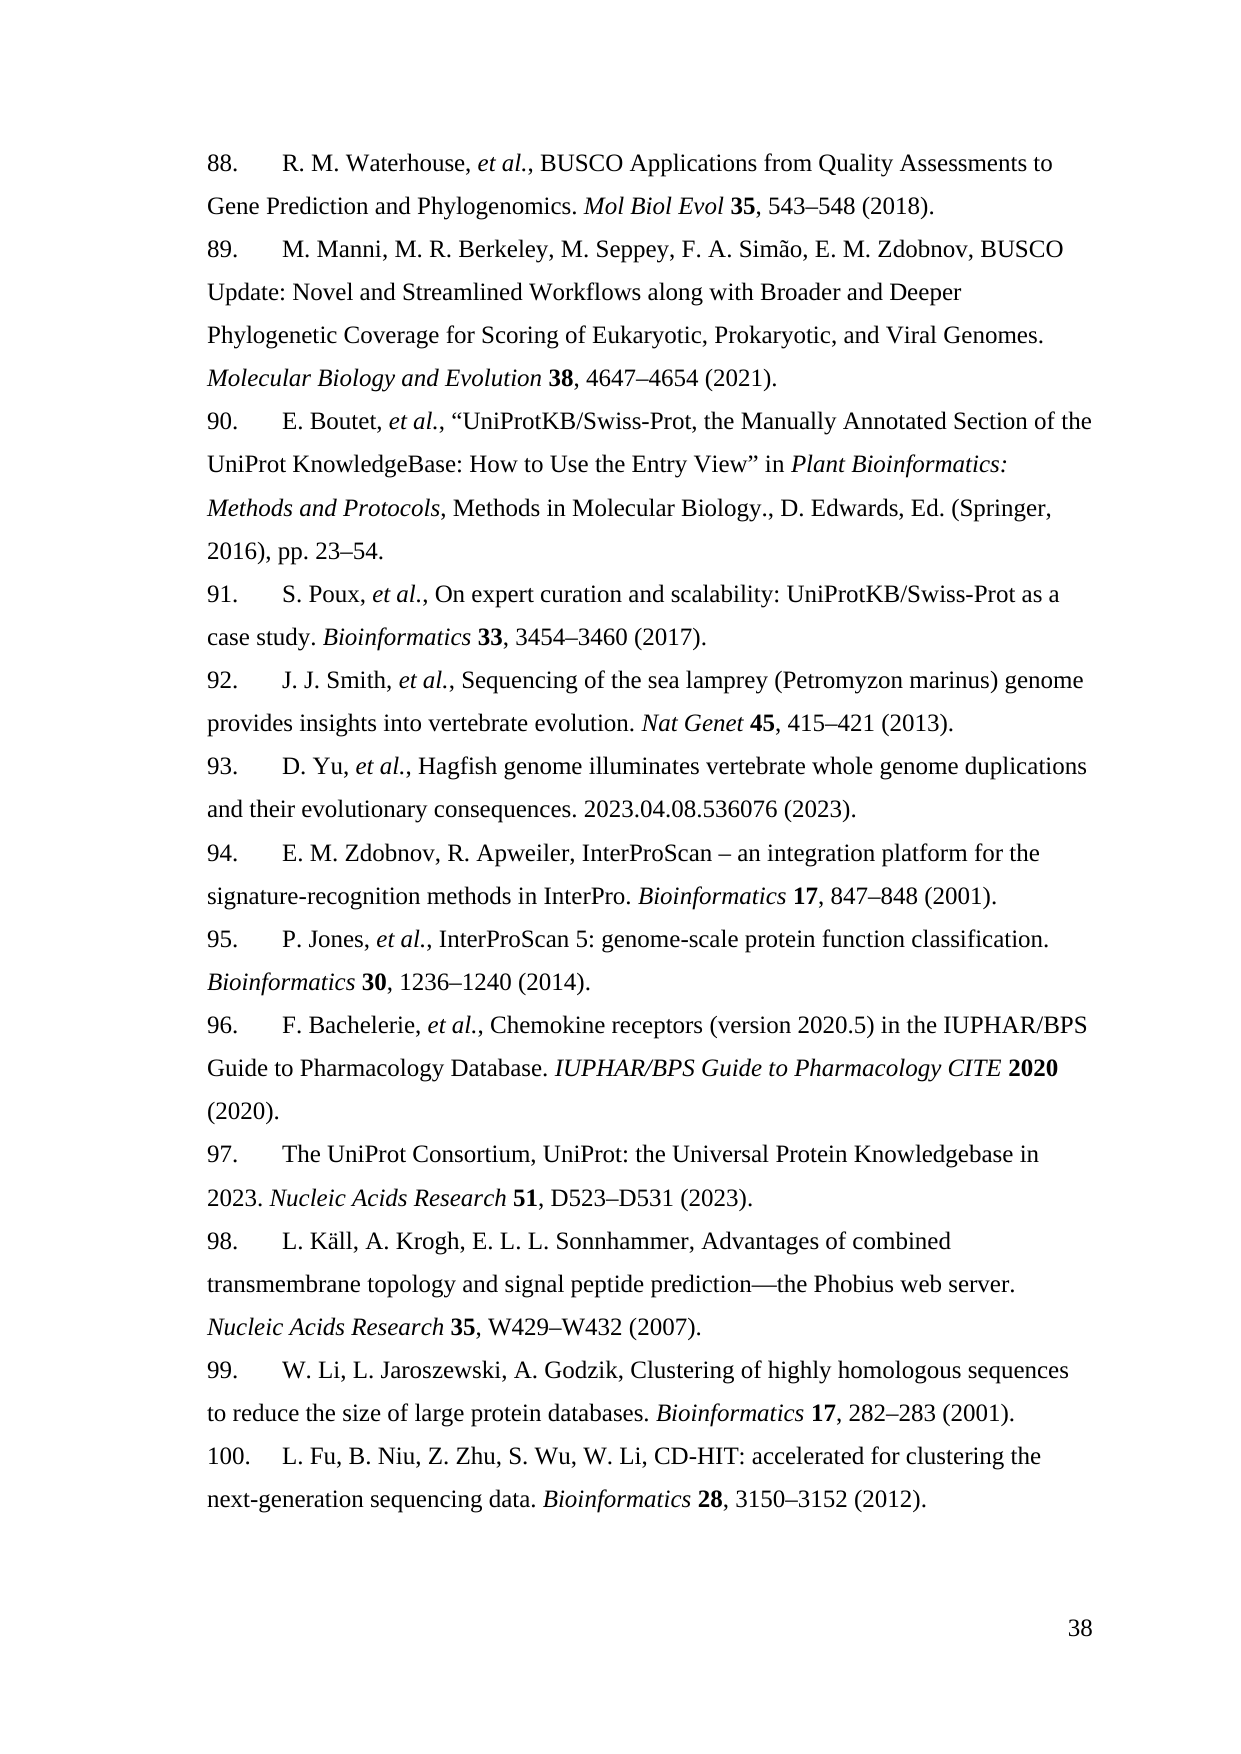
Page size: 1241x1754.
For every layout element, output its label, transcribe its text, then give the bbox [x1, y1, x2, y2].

text 91. S. Poux, et al., On expert curation and scalability: UniProtKB/Swiss-Prot as a case study. Bioinformatics 33, 3454–3460 (2017). [207, 579, 1092, 651]
text 94. E. M. Zdobnov, R. Apweiler, InterProScan – an integration platform for the signature-recognition methods in InterPro. Bioinformatics 17, 847–848 (2001). [207, 838, 1092, 909]
text 99. W. Li, L. Jaroszewski, A. Godzik, Clustering of highly homologous sequences to reduce the size of large protein databases. Bioinformatics 17, 282–283 (2001). [207, 1355, 1092, 1427]
text 88. R. M. Waterhouse, et al., BUSCO Applications from Quality Assessments to Gene Prediction and Phylogenomics. Mol Biol Evol 35, 543–548 (2018). [207, 148, 1092, 219]
text 89. M. Manni, M. R. Berkeley, M. Seppey, F. A. Simão, E. M. Zdobnov, BUSCO Update: Novel and Streamlined Workflows along with Broader and Deeper Phylogenetic Coverage for Scoring of Eukaryotic, Prokaryotic, and Viral Genomes. Molecular Biology and Evolution 38, 4647–4654 (2021). [207, 234, 1092, 392]
text 92. J. J. Smith, et al., Sequencing of the sea lamprey (Petromyzon marinus) genome provides insights into vertebrate evolution. Nat Genet 45, 415–421 (2013). [207, 665, 1092, 737]
text 93. D. Yu, et al., Hagfish genome illuminates vertebrate whole genome duplications and their evolutionary consequences. 2023.04.08.536076 (2023). [207, 751, 1092, 823]
text 96. F. Bachelerie, et al., Chemokine receptors (version 2020.5) in the IUPHAR/BPS Guide to Pharmacology Database. IUPHAR/BPS Guide to Pharmacology CITE 2020 (2020). [207, 1010, 1092, 1125]
text 90. E. Boutet, et al., “UniProtKB/Swiss-Prot, the Manually Annotated Section of the UniProt KnowledgeBase: How to Use the Entry View” in Plant Bioinformatics: Methods and Protocols, Methods in Molecular Biology., D. Edwards, Ed. (Springer, 2016), pp. 23–54. [207, 406, 1092, 564]
text 98. L. Käll, A. Krogh, E. L. L. Sonnhammer, Advantages of combined transmembrane topology and signal peptide prediction—the Phobius web server. Nucleic Acids Research 35, W429–W432 (2007). [207, 1226, 1092, 1341]
text 97. The UniProt Consortium, UniProt: the Universal Protein Knowledgebase in 2023. Nucleic Acids Research 51, D523–D531 (2023). [207, 1139, 1092, 1211]
text 95. P. Jones, et al., InterProScan 5: genome-scale protein function classification. Bioinformatics 30, 1236–1240 (2014). [207, 924, 1092, 996]
text 100. L. Fu, B. Niu, Z. Zhu, S. Wu, W. Li, CD-HIT: accelerated for clustering the next-generation sequencing data. Bioinformatics 28, 3150–3152 (2012). [207, 1441, 1092, 1513]
